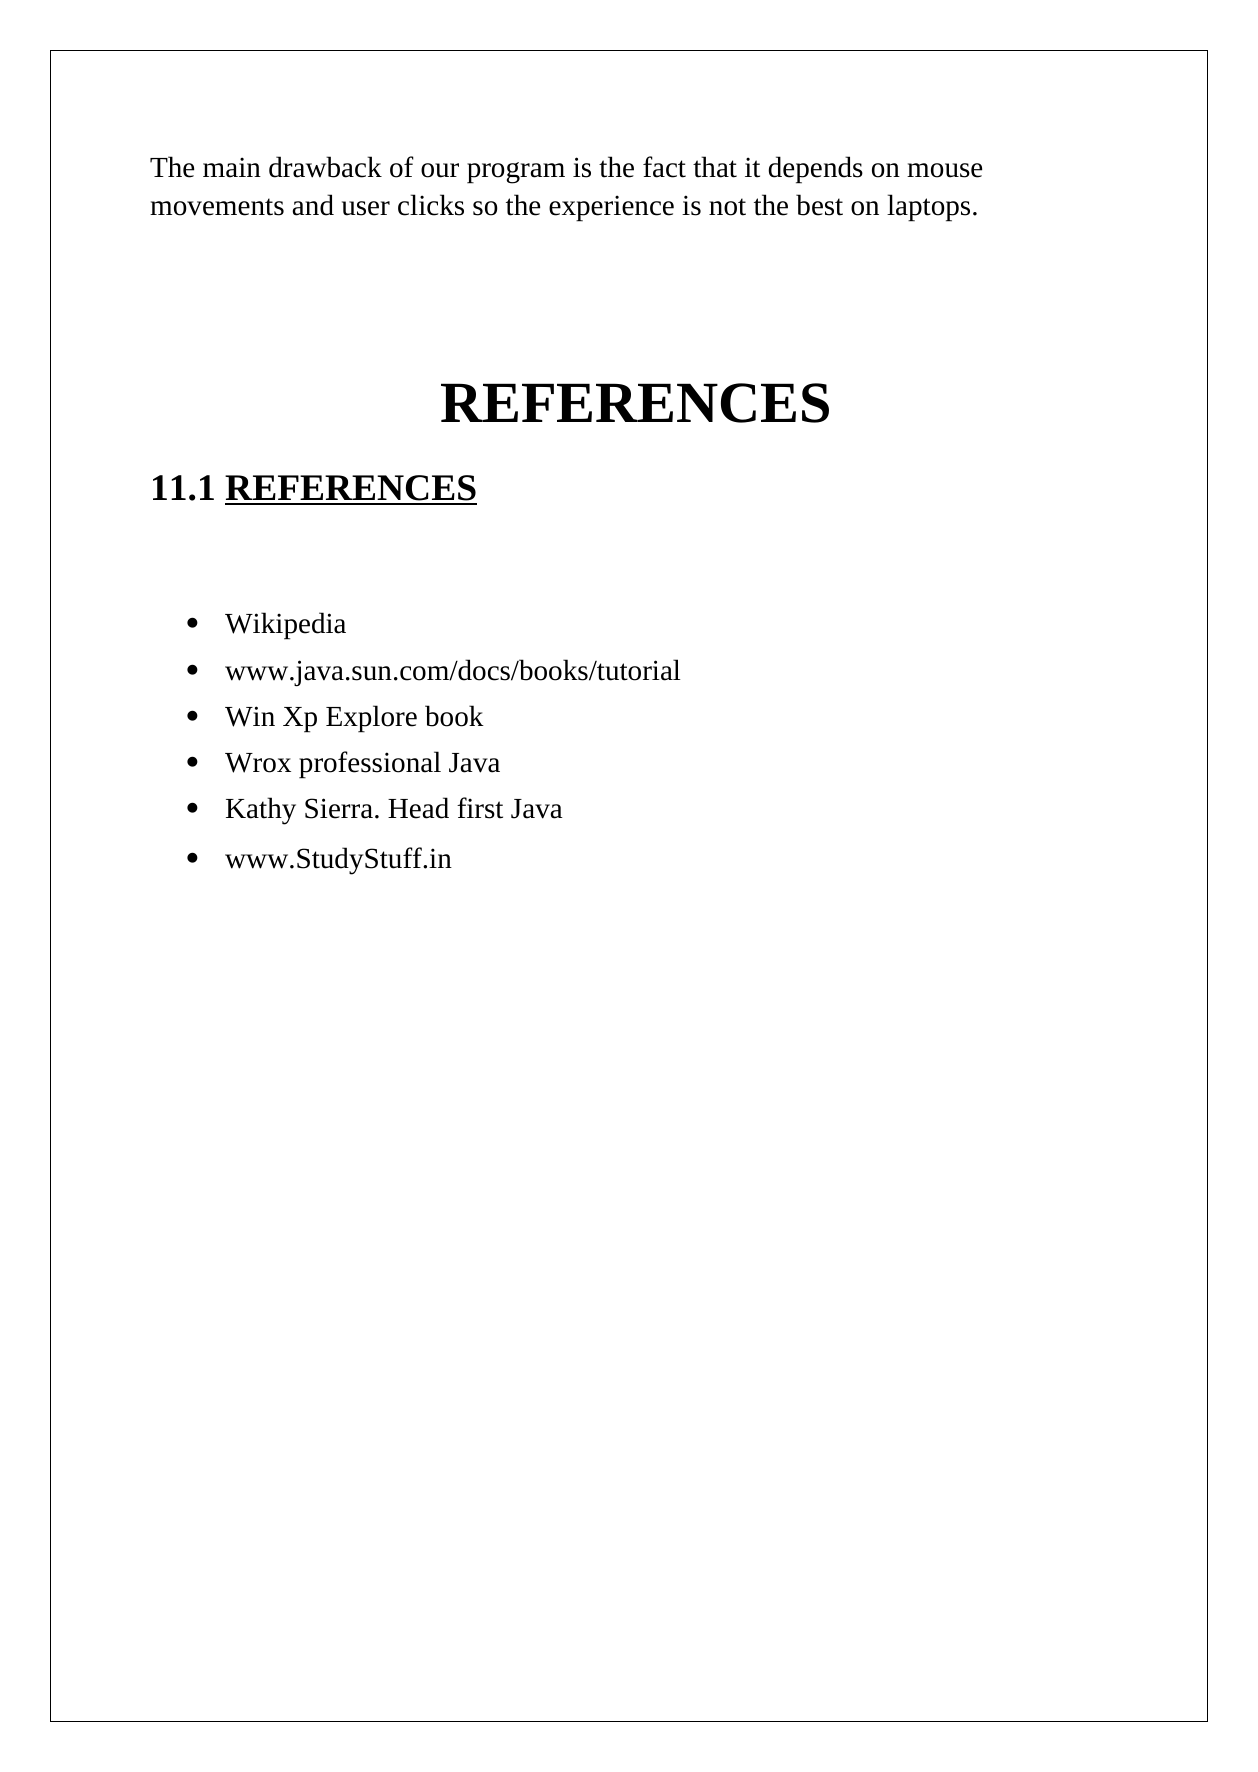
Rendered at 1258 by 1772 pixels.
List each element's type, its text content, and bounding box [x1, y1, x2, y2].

text The main drawback of our program is the fact that it depends on mouse movements and user clicks so the experience is not the best on laptops. [150, 150, 1108, 222]
list Kathy Sierra. Head first Java [187, 791, 1108, 825]
list Wrox professional Java [187, 745, 1108, 779]
list www.StudyStuff.in [187, 842, 1108, 875]
list www.java.sun.com/docs/books/tutorial [187, 653, 1108, 686]
list Win Xp Explore book [187, 699, 1108, 733]
text REFERENCES [150, 368, 1108, 435]
list Wikipedia [187, 607, 1108, 640]
text 11.1 REFERENCES [150, 466, 1108, 509]
